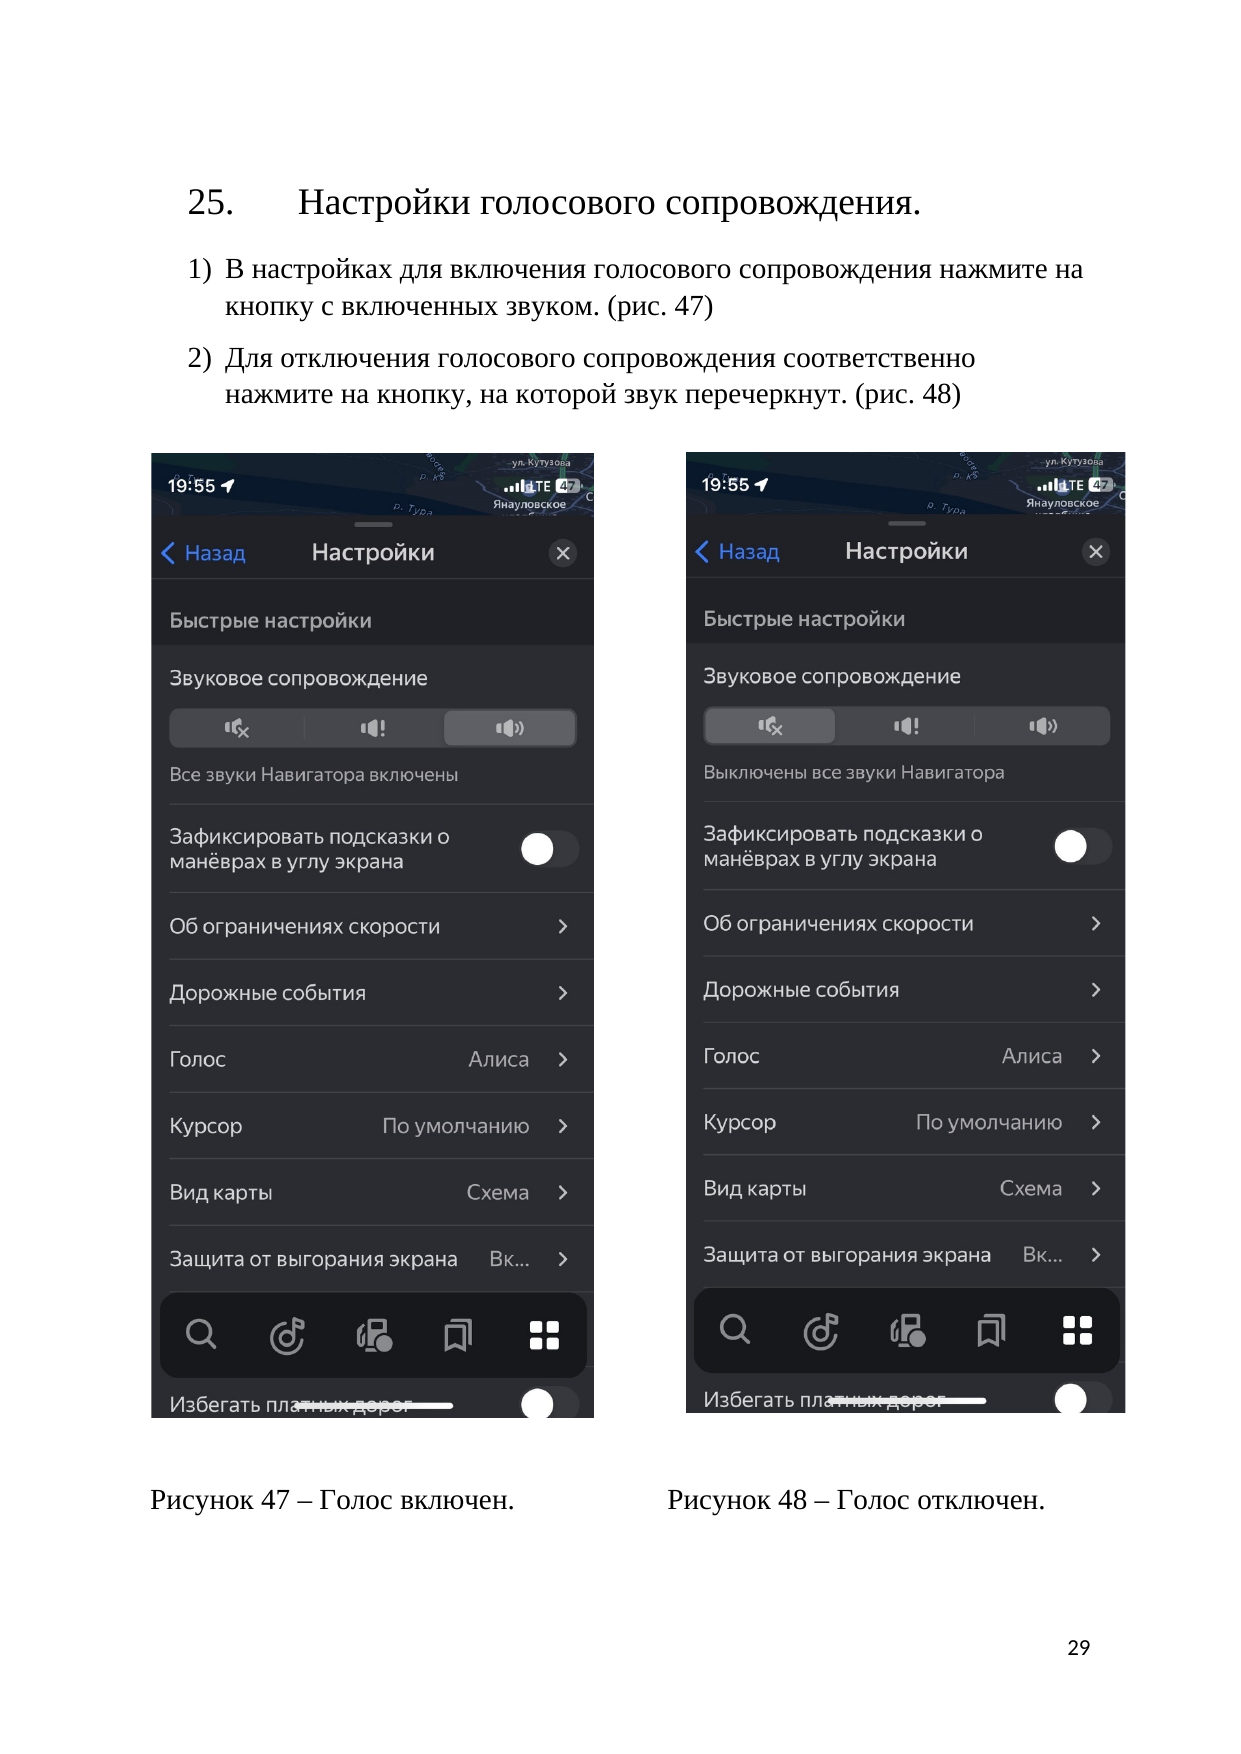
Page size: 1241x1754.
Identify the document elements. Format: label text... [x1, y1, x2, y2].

list Для отключения голосового сопровождения соответственно нажмите на кнопку, на которой звук перечеркнут. (рис. 48) [187, 340, 1090, 410]
picture [150, 453, 594, 1416]
picture [684, 452, 1125, 1409]
list В настройках для включения голосового сопровождения нажмите на кнопку с включенных звуком. (рис. 47) [187, 251, 1090, 321]
subtitle Настройки голосового сопровождения. [187, 179, 1090, 222]
